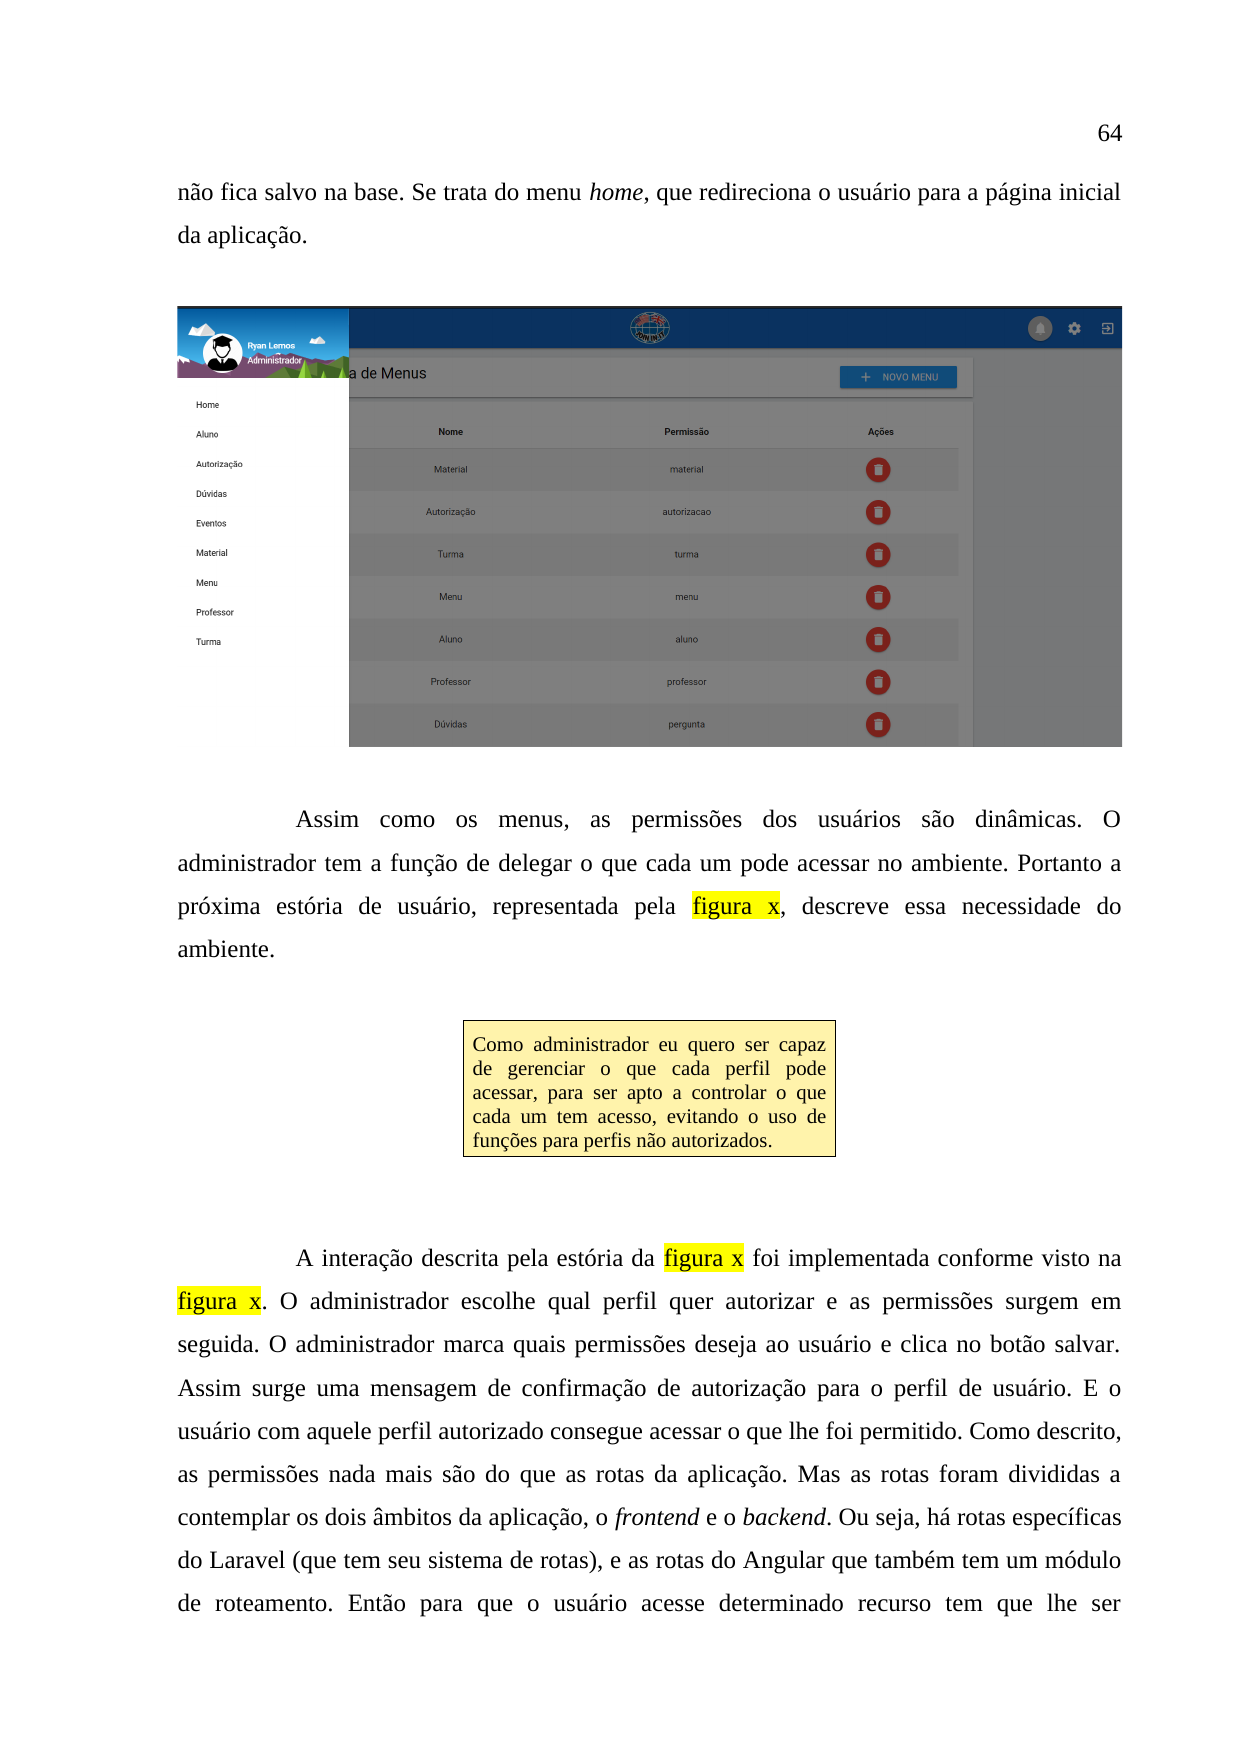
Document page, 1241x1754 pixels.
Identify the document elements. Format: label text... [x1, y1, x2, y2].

text Como administrador eu quero ser capaz de gerenciar o que cada perfil pode acessar, para ser apto a controlar o que cada um tem acesso, evitando o uso de funções para perfis não autorizados. [464, 1021, 835, 1156]
text Assim como os menus, as permissões dos usuários são dinâmicas. O administrador tem a função de delegar o que cada um pode acessar no ambiente. Portanto a próxima estória de usuário, representada pela figura x, descreve essa necessidade do ambiente. [177, 804, 1122, 963]
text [177, 1243, 1122, 1617]
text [177, 177, 1122, 249]
picture [177, 306, 1123, 747]
